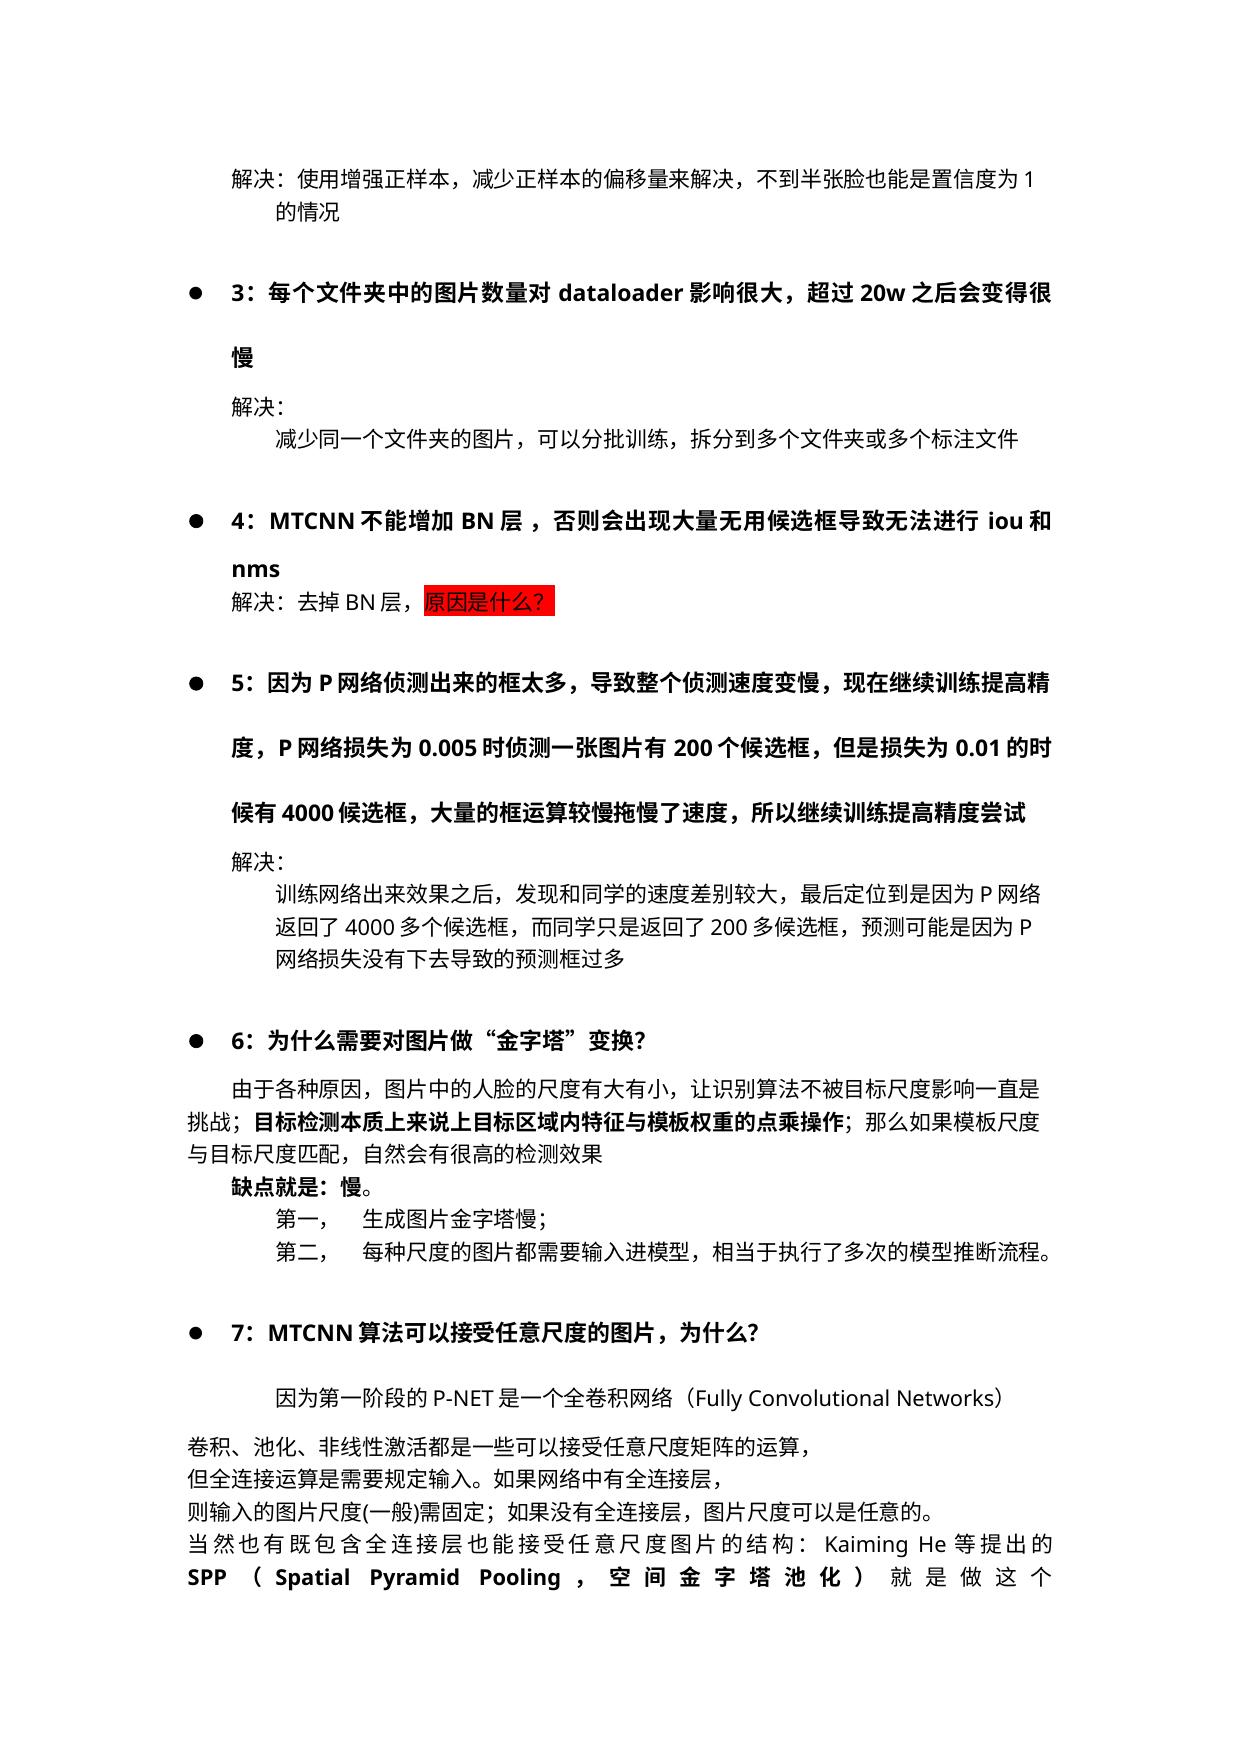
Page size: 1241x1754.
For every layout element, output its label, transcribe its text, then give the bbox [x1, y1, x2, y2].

text 解决： [231, 844, 1053, 877]
text 减少同一个文件夹的图片，可以分批训练，拆分到多个文件夹或多个标注文件 [231, 422, 1053, 454]
list 6：为什么需要对图片做“金字塔”变换？ [187, 1007, 1053, 1072]
list 5：因为P网络侦测出来的框太多，导致整个侦测速度变慢，现在继续训练提高精度，P网络损失为0.005时侦测一张图片有200个候选框，但是损失为0.01的时候有4000候选框，大量的框运算较慢拖慢了速度，所以继续训练提高精度尝试 [187, 649, 1053, 844]
list 7：MTCNN算法可以接受任意尺度的图片，为什么？ 因为第一阶段的P-NET是一个全卷积网络（Fully Convolutional Networks） [187, 1299, 1053, 1429]
text 缺点就是：慢。 [187, 1169, 1053, 1202]
text 解决： [187, 389, 1053, 422]
text 返回了4000多个候选框，而同学只是返回了200多候选框，预测可能是因为P [231, 909, 1053, 942]
list 3：每个文件夹中的图片数量对dataloader影响很大，超过20w之后会变得很慢 [187, 259, 1053, 389]
text 解决：去掉BN层，原因是什么？ [187, 584, 1053, 617]
list 每种尺度的图片都需要输入进模型，相当于执行了多次的模型推断流程。 [275, 1234, 1053, 1267]
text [187, 1527, 1053, 1592]
text 训练网络出来效果之后，发现和同学的速度差别较大，最后定位到是因为P网络 [231, 877, 1053, 909]
text 由于各种原因，图片中的人脸的尺度有大有小，让识别算法不被目标尺度影响一直是挑战；目标检测本质上来说上目标区域内特征与模板权重的点乘操作；那么如果模板尺度与目标尺度匹配，自然会有很高的检测效果 [187, 1072, 1053, 1169]
text 但全连接运算是需要规定输入。如果网络中有全连接层， [187, 1462, 1053, 1494]
text 卷积、池化、非线性激活都是一些可以接受任意尺度矩阵的运算， [187, 1429, 1053, 1462]
list 生成图片金字塔慢； [275, 1202, 1053, 1234]
text 解决：使用增强正样本，减少正样本的偏移量来解决，不到半张脸也能是置信度为1 [187, 162, 1053, 194]
list 4：MTCNN不能增加BN层 ，否则会出现大量无用候选框导致无法进行iou和nms [187, 487, 1053, 584]
text 则输入的图片尺度(一般)需固定；如果没有全连接层，图片尺度可以是任意的。 [187, 1494, 1053, 1527]
text 网络损失没有下去导致的预测框过多 [231, 942, 1053, 974]
text 的情况 [231, 194, 1053, 227]
